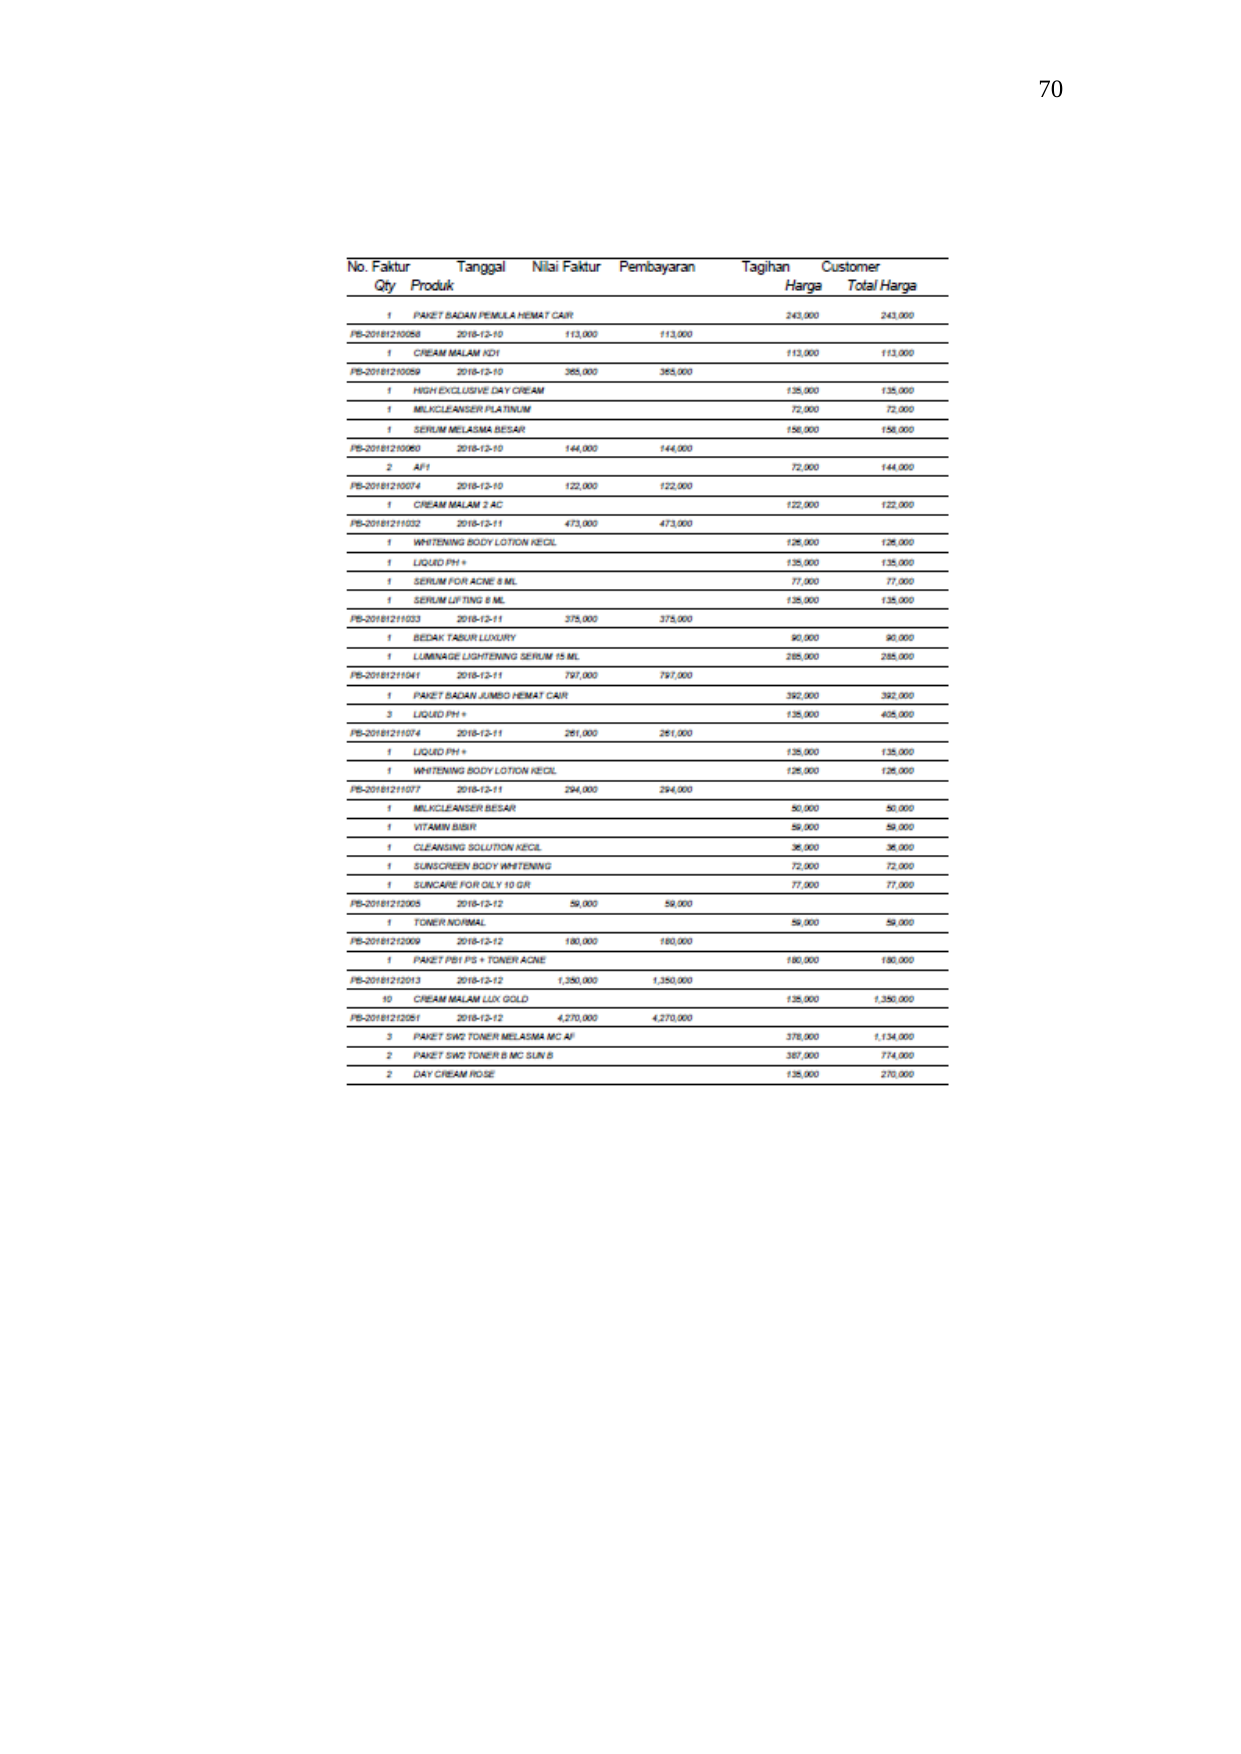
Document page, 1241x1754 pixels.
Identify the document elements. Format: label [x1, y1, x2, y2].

picture [333, 236, 966, 1145]
